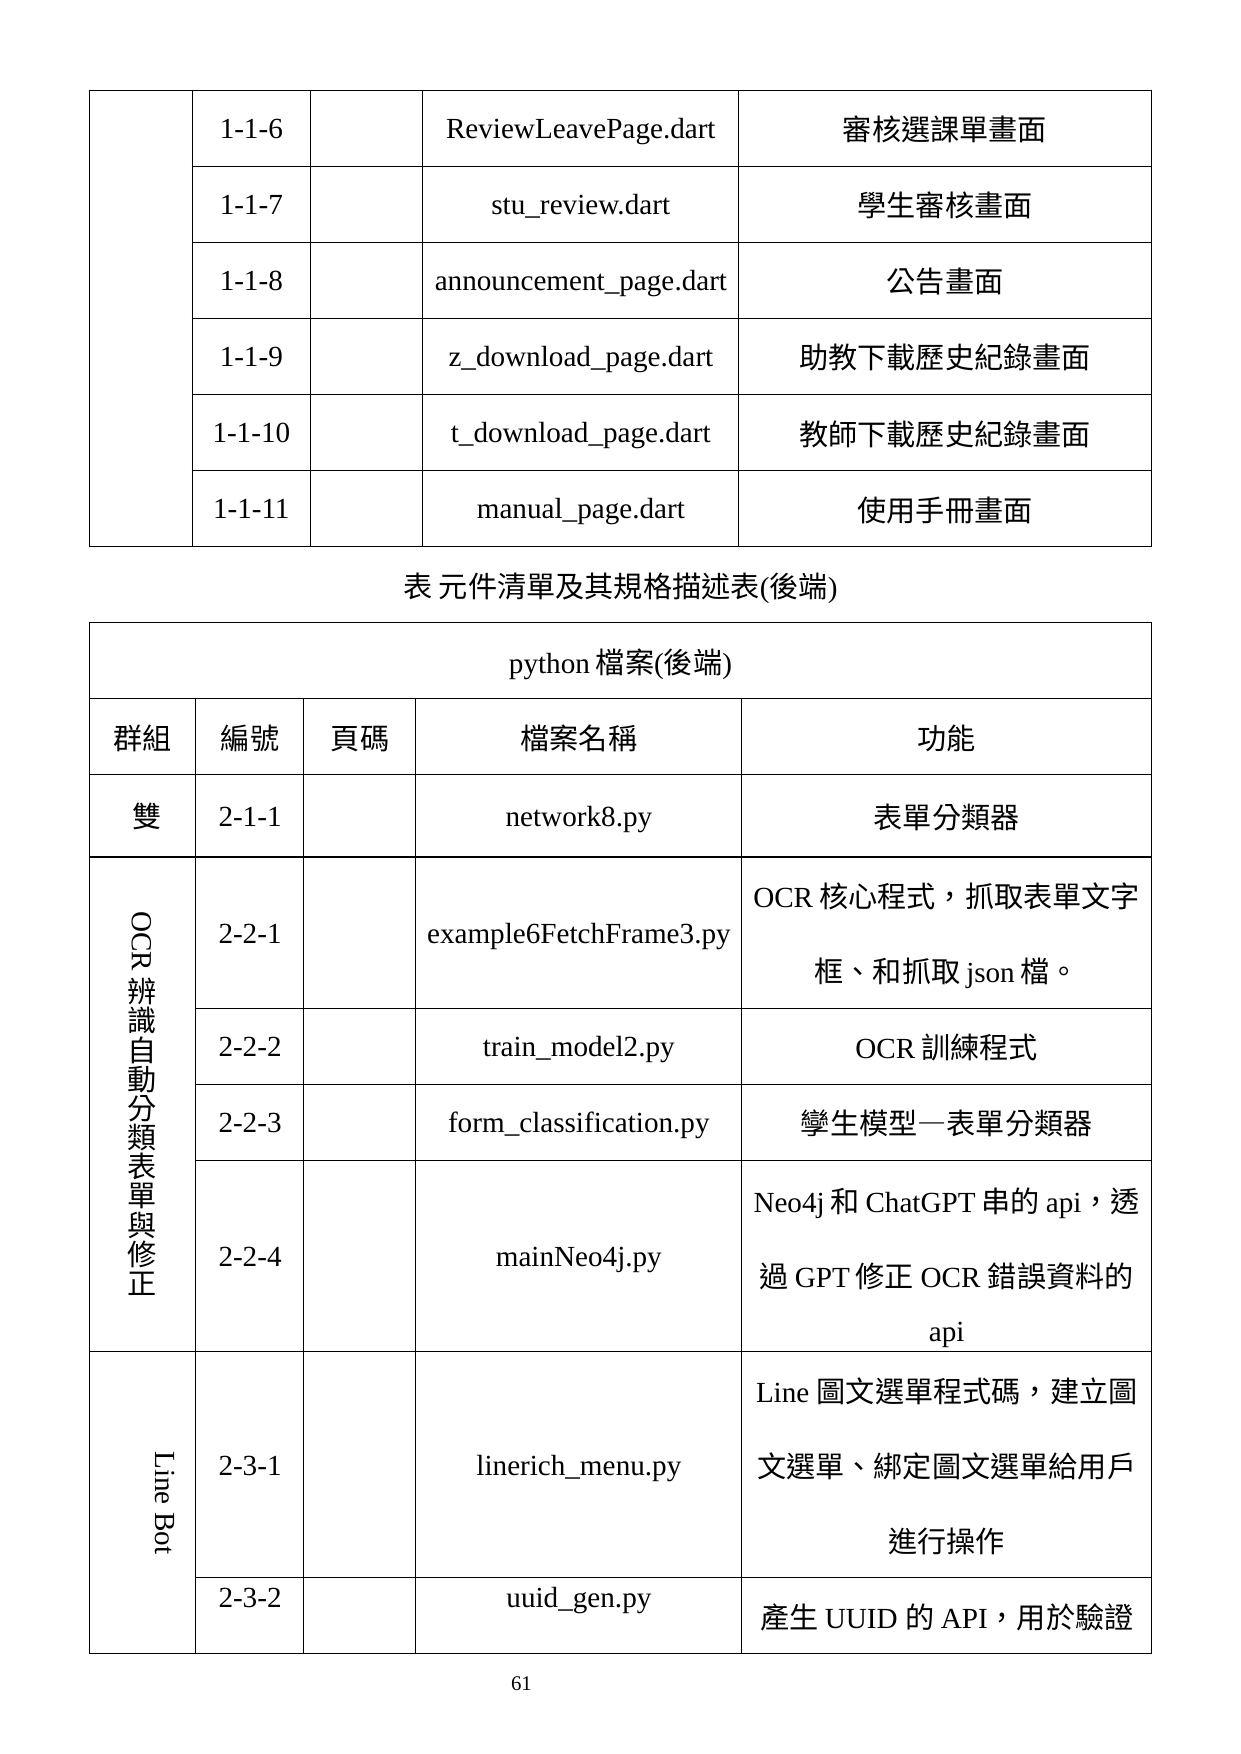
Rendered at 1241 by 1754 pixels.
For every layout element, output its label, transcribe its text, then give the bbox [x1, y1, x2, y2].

table_cell t_download_page.dart [423, 395, 738, 470]
table_cell manual_page.dart [423, 471, 738, 546]
table_cell 群組 [90, 699, 195, 774]
table_cell 1-1-9 [193, 319, 310, 394]
table_cell 學生審核畫面 [739, 167, 1151, 242]
table_cell 使用手冊畫面 [739, 471, 1151, 546]
table_cell [311, 395, 422, 470]
table_cell example6FetchFrame3.py [416, 858, 741, 1007]
text 表 元件清單及其規格描述表(後端) [89, 547, 1152, 622]
table_cell [311, 319, 422, 394]
table_cell announcement_page.dart [423, 243, 738, 318]
table_cell mainNeo4j.py [416, 1161, 741, 1351]
table_cell 公告畫面 [739, 243, 1151, 318]
table_cell 產生 UUID 的 API，用於驗證user身分依據 [742, 1578, 1151, 1653]
table_cell 表單分類器 [742, 775, 1151, 856]
table_cell 功能 [742, 699, 1151, 774]
table_cell ReviewLeavePage.dart [423, 91, 738, 166]
table_cell 2-2-2 [196, 1009, 303, 1083]
table_cell 2-3-2 [196, 1578, 303, 1653]
table_header python檔案(後端) [90, 623, 1151, 698]
table_cell 1-1-8 [193, 243, 310, 318]
table_cell [304, 1352, 415, 1577]
table_cell z_download_page.dart [423, 319, 738, 394]
table_cell 2-3-1 [196, 1352, 303, 1577]
table_cell 1-1-7 [193, 167, 310, 242]
table_cell [304, 1578, 415, 1653]
table_cell linerich_menu.py [416, 1352, 741, 1577]
table_cell [304, 858, 415, 1007]
table_cell 1-1-11 [193, 471, 310, 546]
table_cell 助教下載歷史紀錄畫面 [739, 319, 1151, 394]
table_cell [311, 167, 422, 242]
table_cell 孿生模型—表單分類器 [742, 1085, 1151, 1159]
table_cell 1-1-6 [193, 91, 310, 166]
table_cell Line Bot [90, 1352, 195, 1653]
table_cell [304, 1161, 415, 1351]
table_cell [311, 471, 422, 546]
table_cell 2-2-1 [196, 858, 303, 1007]
table_cell 審核選課單畫面 [739, 91, 1151, 166]
table_cell 檔案名稱 [416, 699, 741, 774]
table_cell OCR核心程式，抓取表單文字框、和抓取json檔。 [742, 858, 1151, 1007]
table_cell 頁碼 [304, 699, 415, 774]
table_cell uuid_gen.py [416, 1578, 741, 1653]
table_cell OCR辨識自動分類表單與修正 [90, 858, 195, 1351]
table_cell [311, 91, 422, 166]
table_cell 雙生 模型 [90, 775, 195, 856]
table_cell [304, 1085, 415, 1159]
table_cell 編號 [196, 699, 303, 774]
table_cell 2-1-1 [196, 775, 303, 856]
table_cell Neo4j和ChatGPT串的api，透過GPT修正 OCR 錯誤資料的api [742, 1161, 1151, 1351]
table_cell form_classification.py [416, 1085, 741, 1159]
table_cell network8.py [416, 775, 741, 856]
table_cell 2-2-3 [196, 1085, 303, 1159]
table_cell 2-2-4 [196, 1161, 303, 1351]
table_cell train_model2.py [416, 1009, 741, 1083]
table_cell OCR訓練程式 [742, 1009, 1151, 1083]
table_cell Line 圖文選單程式碼，建立圖文選單、綁定圖文選單給用戶進行操作 [742, 1352, 1151, 1577]
table_cell [304, 775, 415, 856]
table_cell [311, 243, 422, 318]
table_cell 1-1-10 [193, 395, 310, 470]
table_cell stu_review.dart [423, 167, 738, 242]
table_cell 教師下載歷史紀錄畫面 [739, 395, 1151, 470]
table_cell [304, 1009, 415, 1083]
